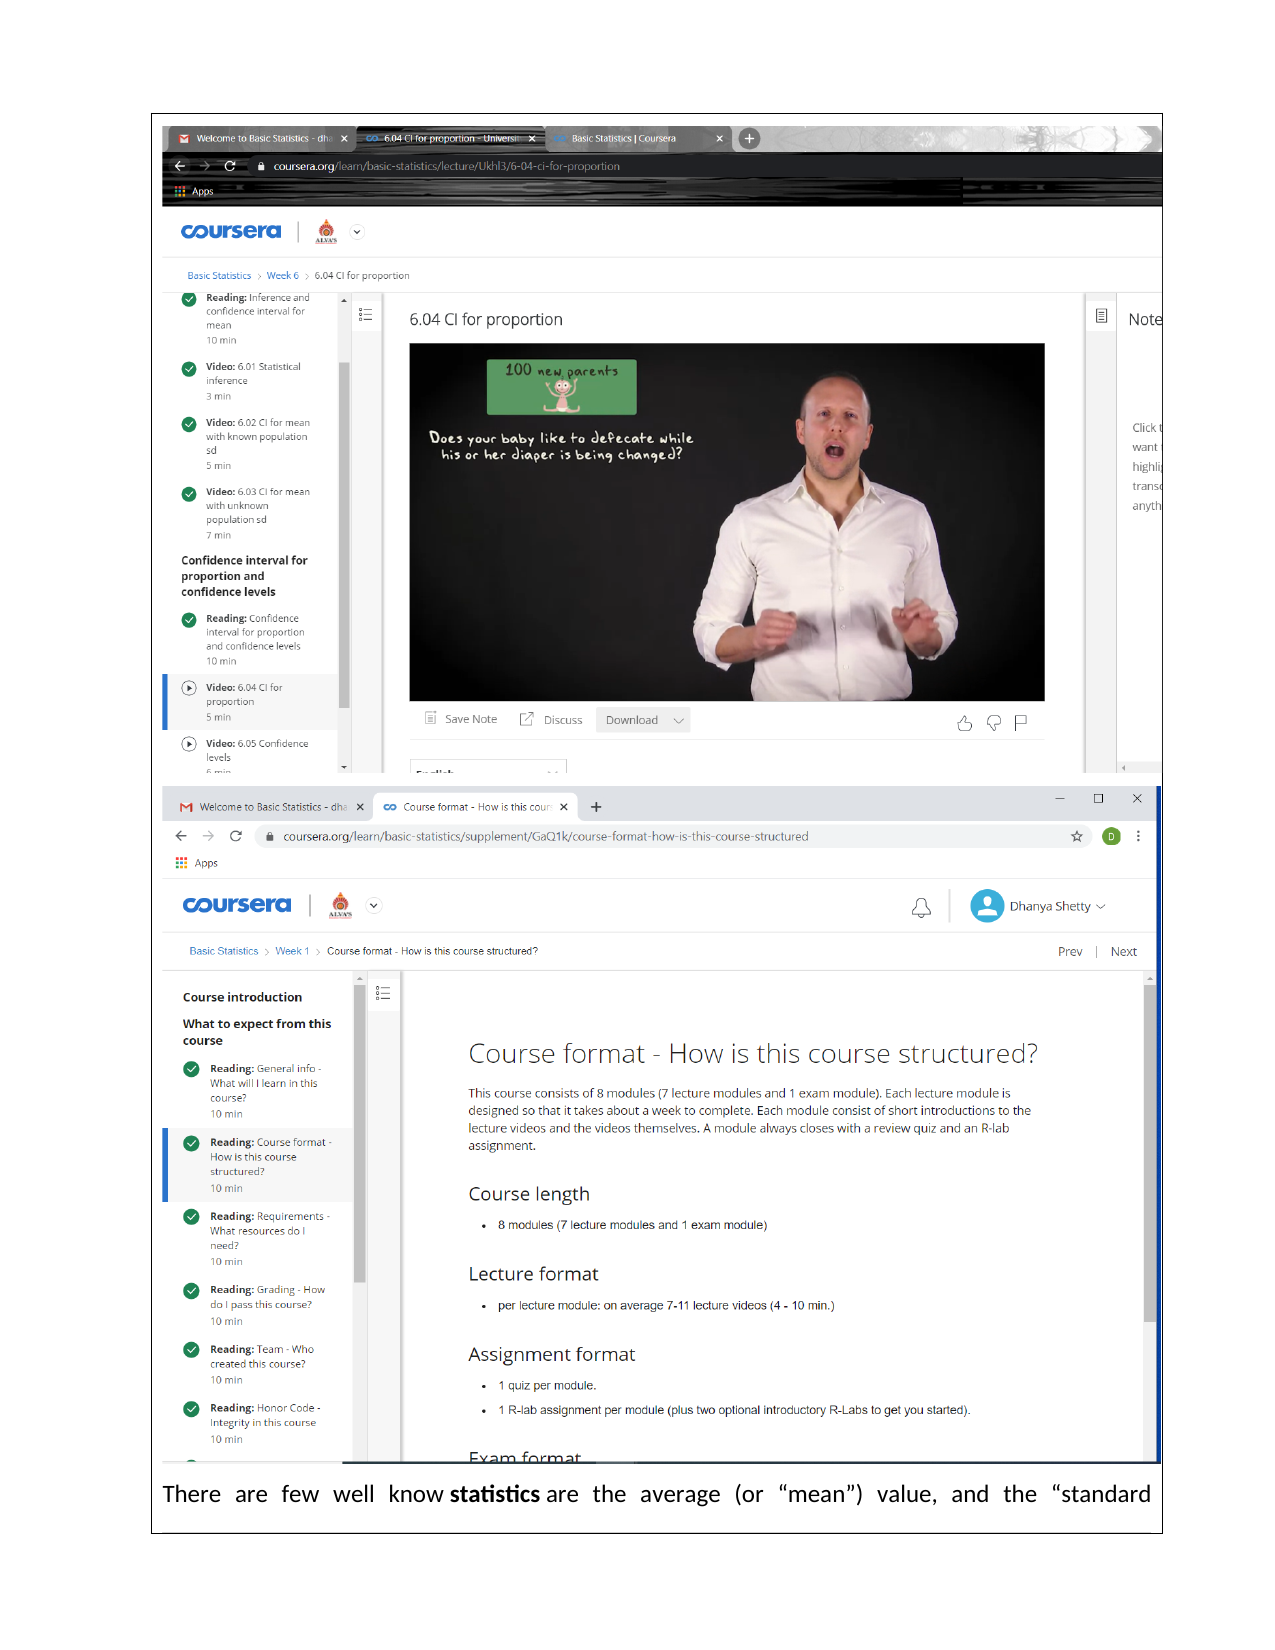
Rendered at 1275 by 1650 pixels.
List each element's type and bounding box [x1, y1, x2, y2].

table_cell [152, 114, 1162, 1533]
picture [162, 786, 1161, 1464]
picture [162, 126, 1163, 773]
